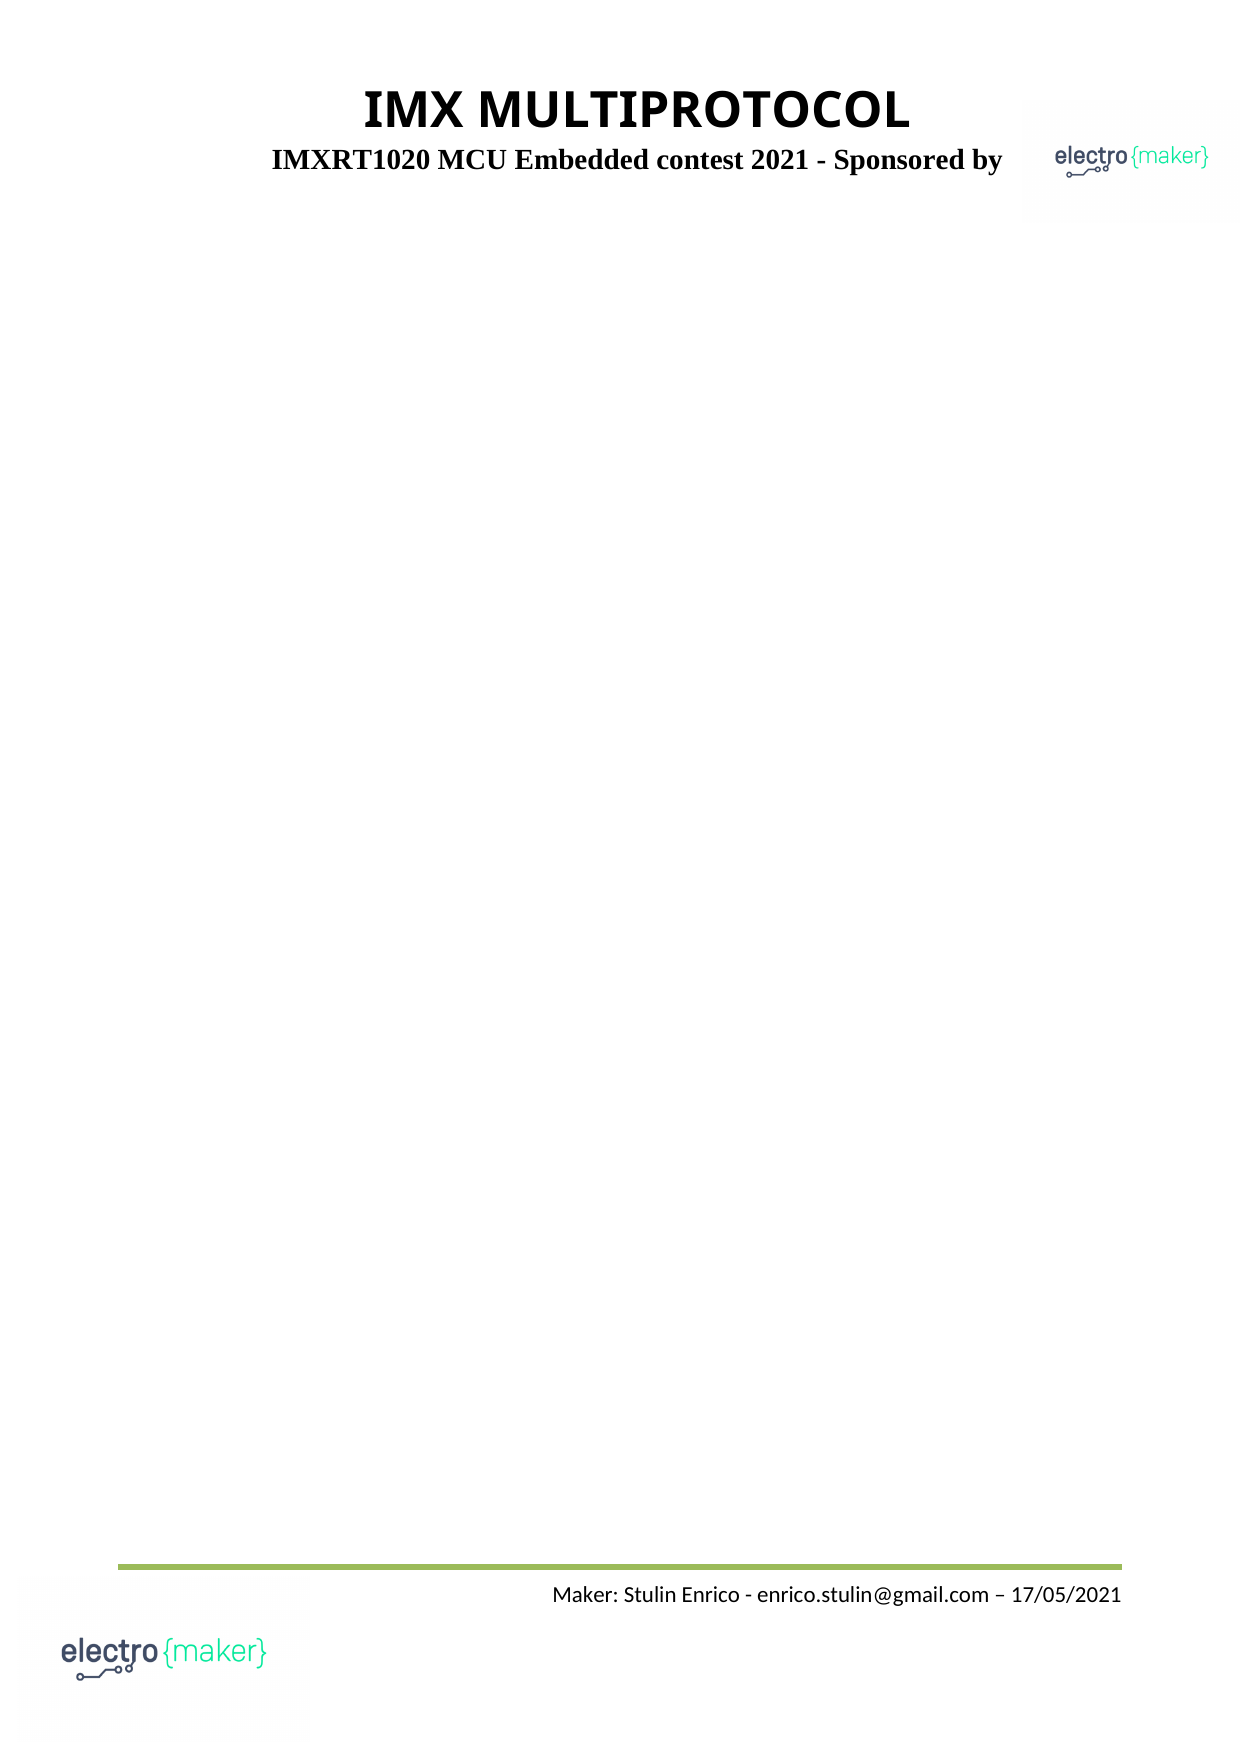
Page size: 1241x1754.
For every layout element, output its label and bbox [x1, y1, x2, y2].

picture [1022, 100, 1240, 223]
picture [17, 1576, 310, 1742]
